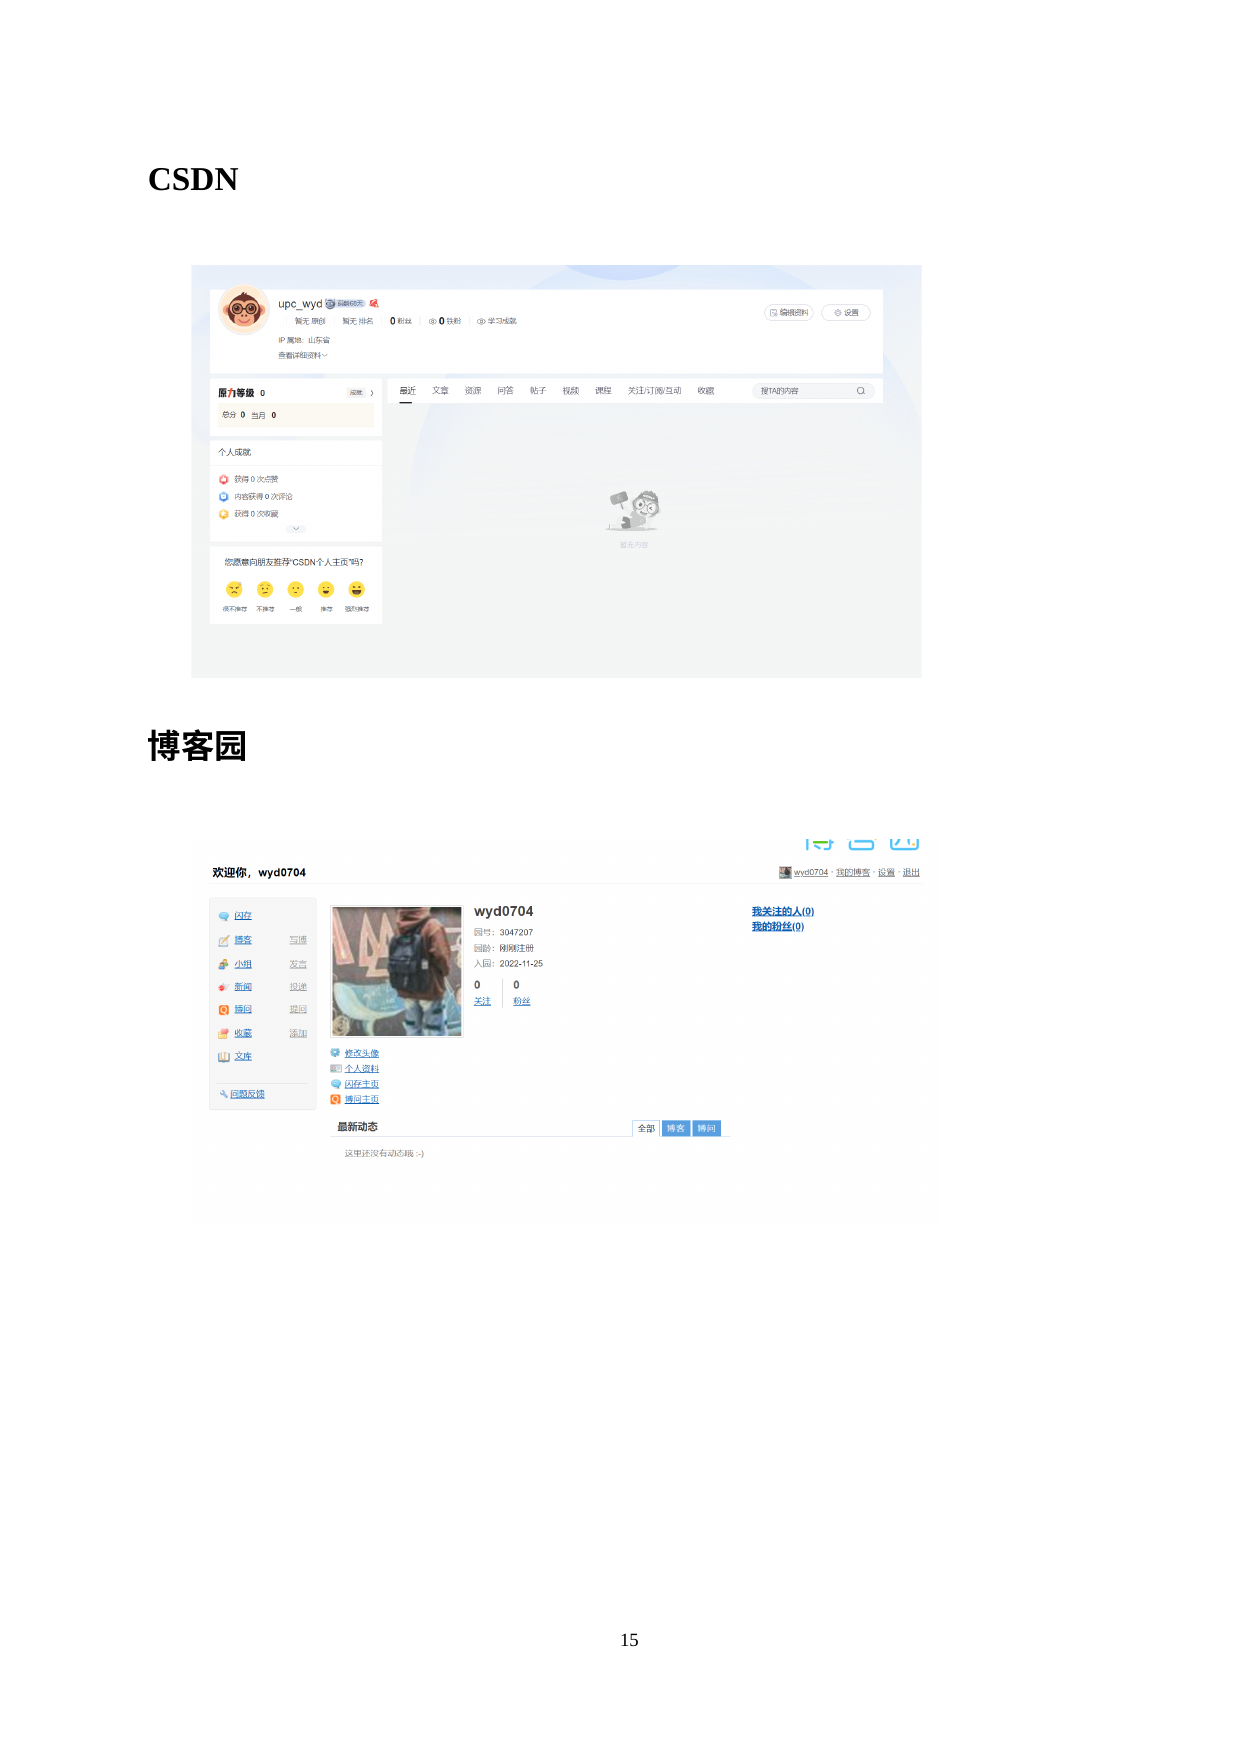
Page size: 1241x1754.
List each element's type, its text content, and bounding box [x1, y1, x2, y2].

subtitle 博客园 [148, 712, 1110, 777]
picture [191, 839, 943, 1226]
picture [191, 265, 922, 678]
subtitle CSDN [148, 146, 1110, 211]
